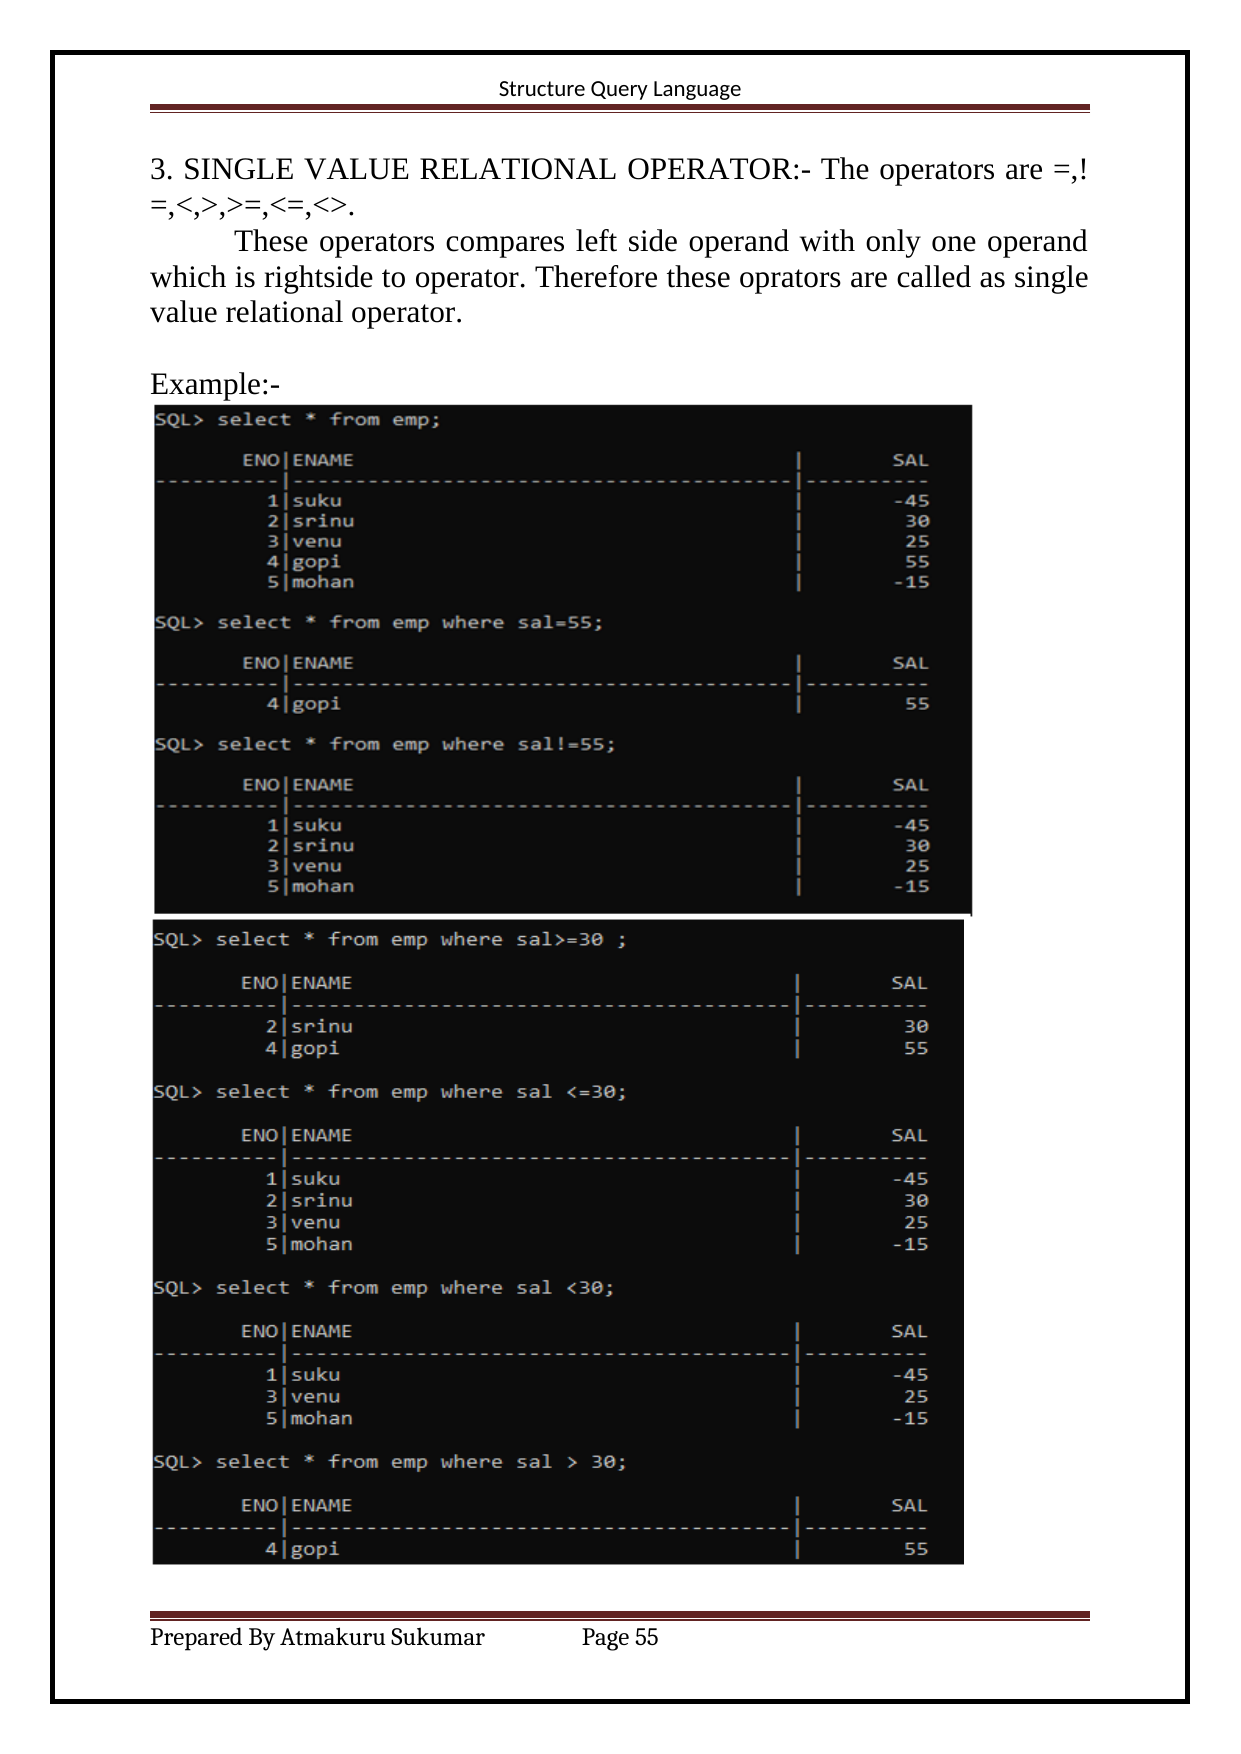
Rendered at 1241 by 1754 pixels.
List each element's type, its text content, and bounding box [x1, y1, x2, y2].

picture [150, 401, 974, 1566]
text Example:- [150, 366, 1090, 402]
text 3. SINGLE VALUE RELATIONAL OPERATOR:- The operators are =,!=,<,>,>=,<=,<>. [150, 150, 1090, 222]
text These operators compares left side operand with only one operand which is rightside to operator. Therefore these oprators are called as single value relational operator. [150, 222, 1090, 330]
